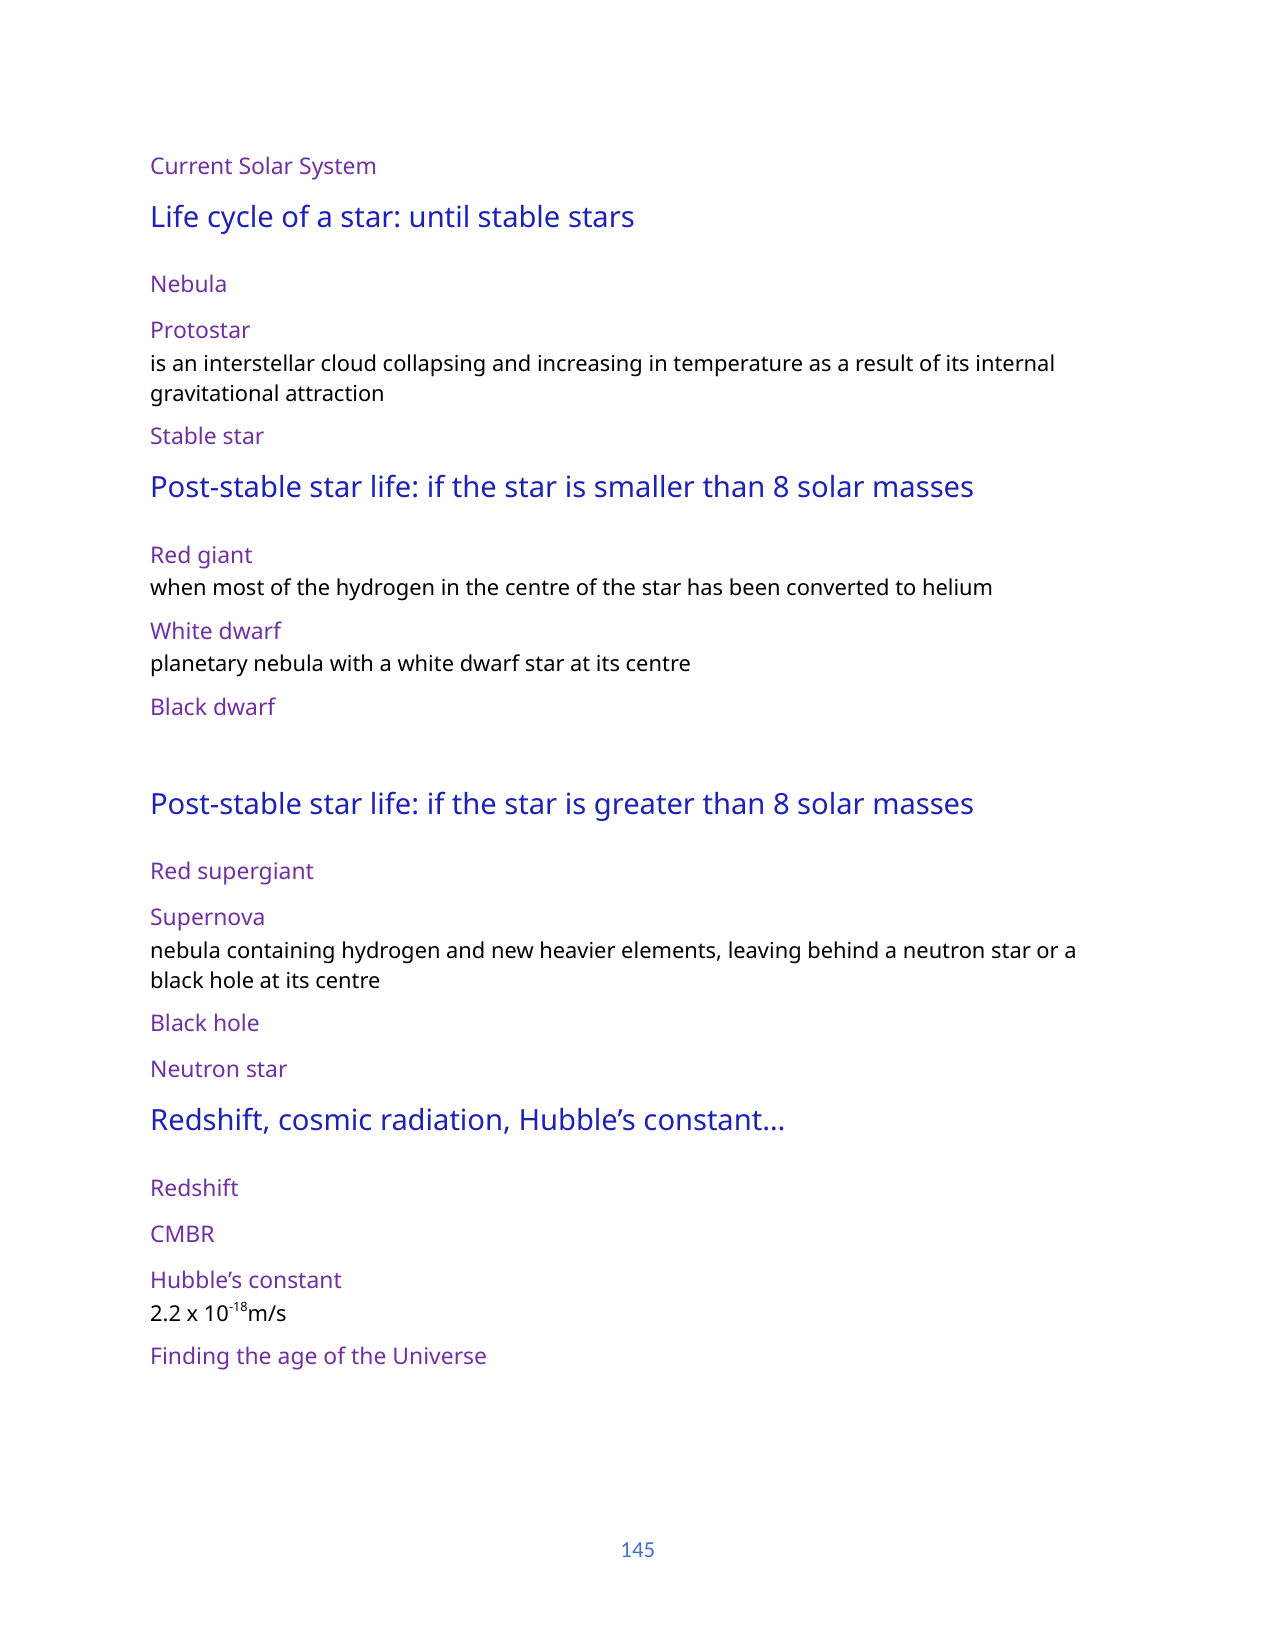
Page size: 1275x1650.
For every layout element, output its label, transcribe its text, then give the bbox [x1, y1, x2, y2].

text Red supergiant [150, 855, 1125, 886]
text Post-stable star life: if the star is greater than 8 solar masses [150, 783, 1125, 823]
text Hubble’s constant [150, 1264, 1125, 1295]
text Black dwarf [150, 691, 1125, 722]
text Post-stable star life: if the star is smaller than 8 solar masses [150, 467, 1125, 506]
text CMBR [150, 1218, 1125, 1249]
text when most of the hydrogen in the centre of the star has been converted to helium [150, 572, 1125, 602]
text Life cycle of a star: until stable stars [150, 196, 1125, 236]
text Redshift [150, 1172, 1125, 1203]
text Finding the age of the Universe [150, 1340, 1125, 1371]
text is an interstellar cloud collapsing and increasing in temperature as a result of its internal gravitational attraction [150, 348, 1125, 408]
text Neutron star [150, 1053, 1125, 1085]
text Red giant [150, 538, 1125, 570]
text planetary nebula with a white dwarf star at its centre [150, 648, 1125, 678]
text Supernova [150, 901, 1125, 933]
text Redshift, cosmic radiation, Hubble’s constant… [150, 1100, 1125, 1139]
text Stable star [150, 420, 1125, 452]
text Black hole [150, 1007, 1125, 1038]
text Nebula [150, 268, 1125, 299]
text Current Solar System [150, 150, 1125, 181]
text nebula containing hydrogen and new heavier elements, leaving behind a neutron star or a black hole at its centre [150, 935, 1125, 995]
text Protostar [150, 314, 1125, 346]
text 2.2 x 10-18m/s [150, 1298, 1125, 1328]
text White dwarf [150, 614, 1125, 646]
